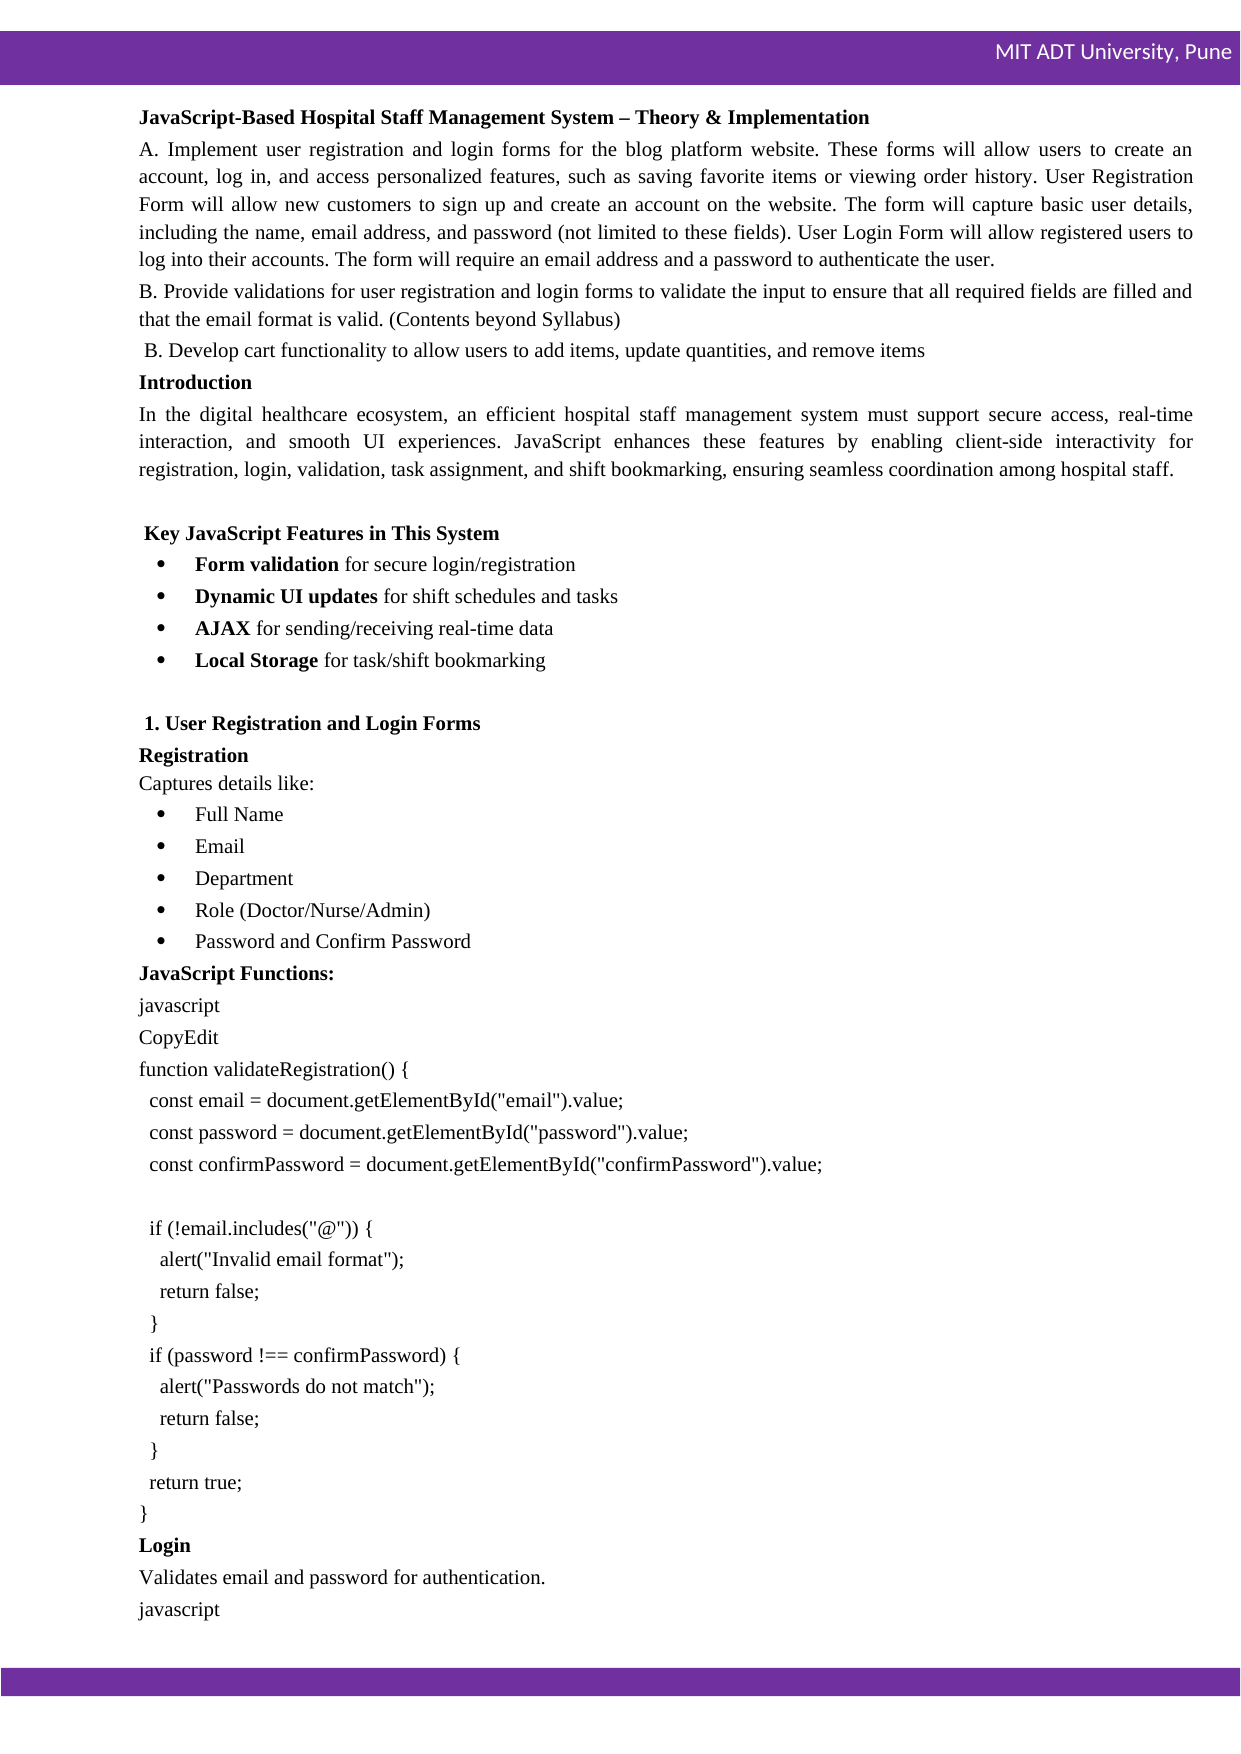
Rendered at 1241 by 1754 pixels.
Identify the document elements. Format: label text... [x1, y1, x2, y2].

text const password = document.getElementById("password").value; [139, 1120, 1195, 1144]
text if (!email.includes("@")) { [139, 1215, 1195, 1239]
text const email = document.getElementById("email").value; [139, 1088, 1195, 1112]
text function validateRegistration() { [139, 1057, 1195, 1081]
text JavaScript Functions: [139, 961, 1195, 985]
text javascript [139, 993, 1195, 1017]
text return true; [139, 1469, 1195, 1494]
text } [139, 1311, 1195, 1335]
text if (password !== confirmPassword) { [139, 1342, 1195, 1367]
list AJAX for sending/receiving real-time data [157, 616, 1195, 640]
text B. Develop cart functionality to allow users to add items, update quantities, and remove items [139, 338, 1195, 362]
text Validates email and password for authentication. [139, 1565, 1195, 1589]
text In the digital healthcare ecosystem, an efficient hospital staff management system must support secure access, real-time interaction, and smooth UI experiences. JavaScript enhances these features by enabling client-side interactivity for registration, login, validation, task assignment, and shift bookmarking, ensuring seamless coordination among hospital staff. [139, 402, 1195, 481]
text } [139, 1438, 1195, 1462]
text B. Provide validations for user registration and login forms to validate the input to ensure that all required fields are filled and that the email format is valid. (Contents beyond Syllabus) [139, 279, 1195, 331]
list Dynamic UI updates for shift schedules and tasks [157, 584, 1195, 608]
text Registration Captures details like: [139, 743, 1195, 795]
text return false; [139, 1279, 1195, 1303]
text CopyEdit [139, 1025, 1195, 1049]
text javascript [139, 1597, 1195, 1621]
list Email [157, 834, 1195, 858]
list Full Name [157, 802, 1195, 826]
text Login [139, 1533, 1195, 1557]
text } [139, 1501, 1195, 1525]
text alert("Invalid email format"); [139, 1247, 1195, 1271]
text const confirmPassword = document.getElementById("confirmPassword").value; [139, 1152, 1195, 1176]
text 1. User Registration and Login Forms [139, 711, 1195, 735]
text A. Implement user registration and login forms for the blog platform website. These forms will allow users to create an account, log in, and access personalized features, such as saving favorite items or viewing order history. User Registration Form will allow new customers to sign up and create an account on the website. The form will capture basic user details, including the name, email address, and password (not limited to these fields). User Login Form will allow registered users to log into their accounts. The form will require an email address and a password to authenticate the user. [139, 137, 1195, 271]
list Local Storage for task/shift bookmarking [157, 648, 1195, 672]
list Department [157, 866, 1195, 890]
list Form validation for secure login/registration [157, 552, 1195, 576]
text alert("Passwords do not match"); [139, 1374, 1195, 1398]
text Introduction [139, 370, 1195, 394]
list Password and Confirm Password [157, 929, 1195, 953]
list Role (Doctor/Nurse/Admin) [157, 898, 1195, 922]
text return false; [139, 1406, 1195, 1430]
text Key JavaScript Features in This System [139, 521, 1195, 545]
text JavaScript-Based Hospital Staff Management System – Theory & Implementation [139, 105, 1195, 129]
